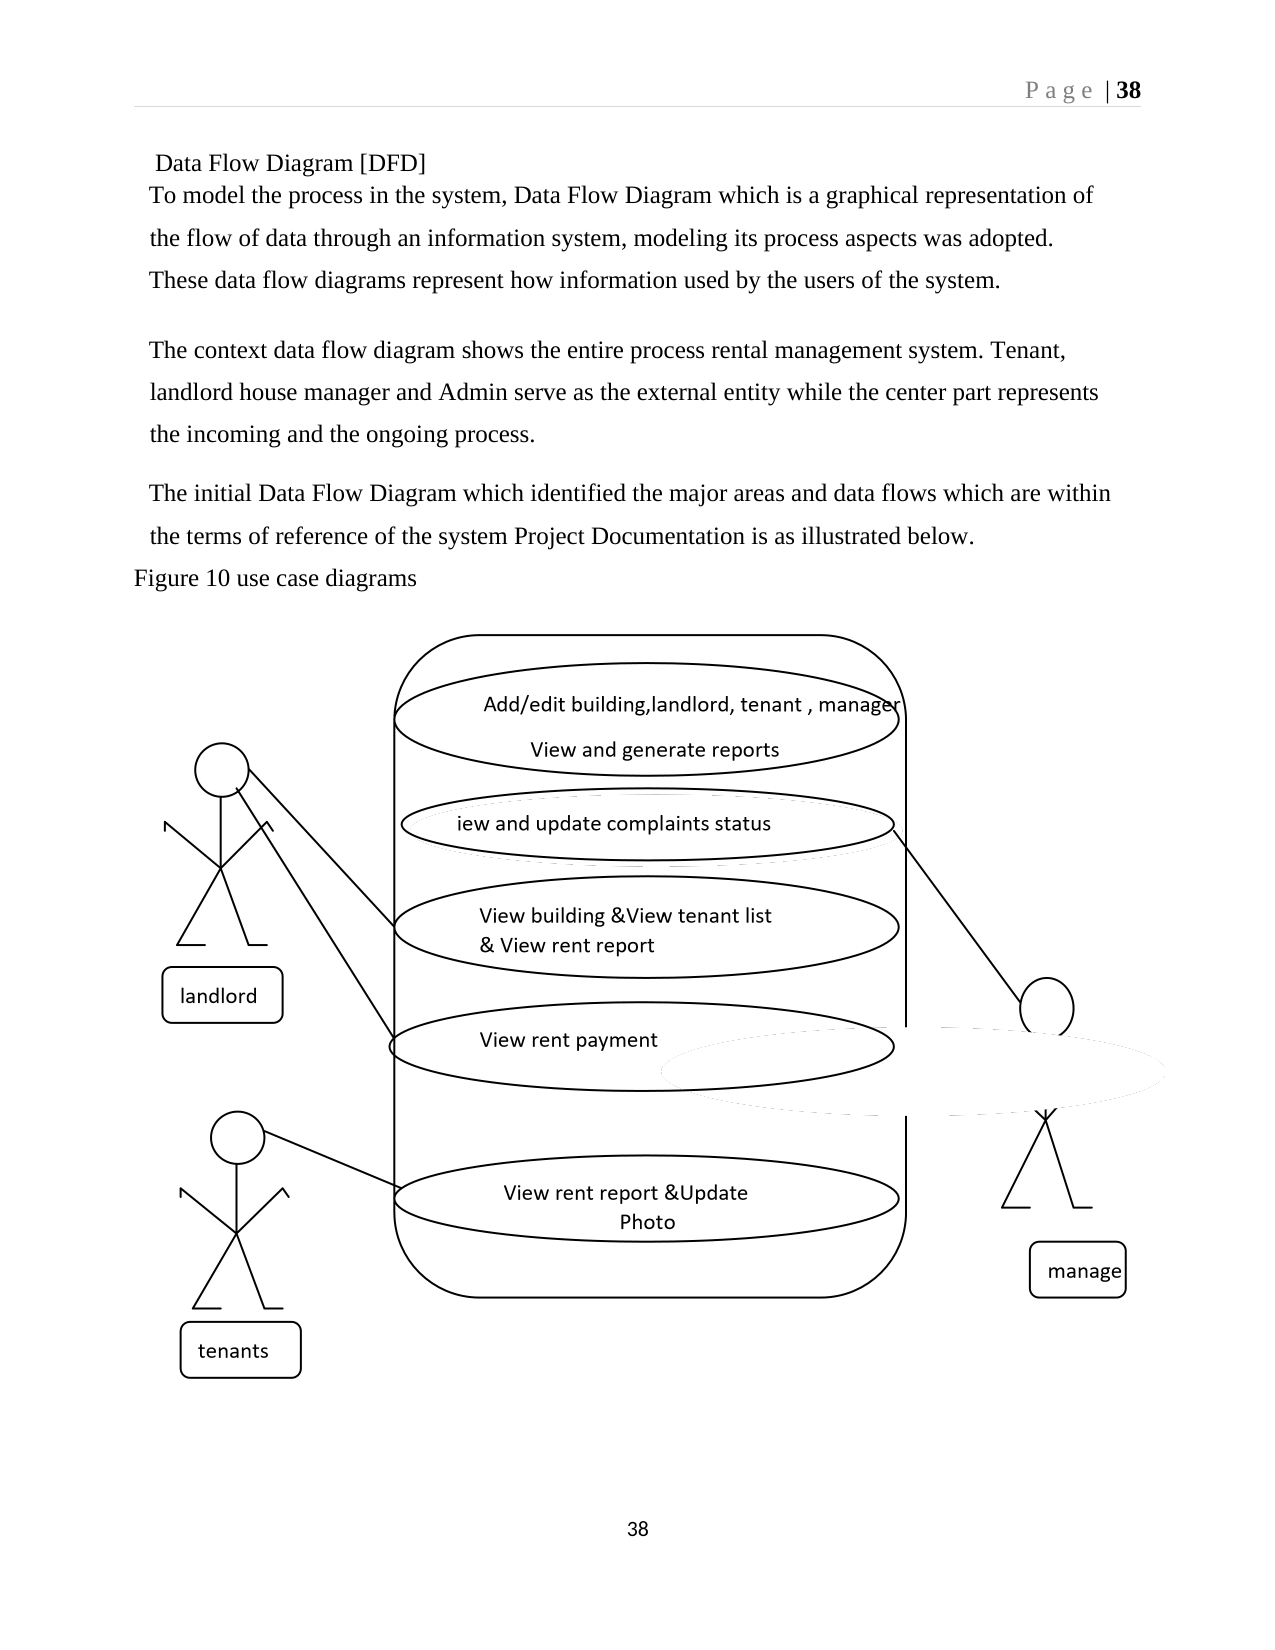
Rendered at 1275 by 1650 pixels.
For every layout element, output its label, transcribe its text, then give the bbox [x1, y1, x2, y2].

text The context data flow diagram shows the entire process rental management system. Tenant, landlord house manager and Admin serve as the external entity while the center part represents the incoming and the ongoing process. [148, 335, 1126, 448]
text The initial Data Flow Diagram which identified the major areas and data flows which are within the terms of reference of the system Project Documentation is as illustrated below. [148, 478, 1126, 549]
text Figure 10 use case diagrams [134, 563, 1126, 592]
text To model the process in the system, Data Flow Diagram which is a graphical representation of the flow of data through an information system, modeling its process aspects was adopted. [148, 180, 1126, 251]
text These data flow diagrams represent how information used by the users of the system. [148, 266, 1126, 294]
picture [160, 633, 1166, 1379]
subtitle Data Flow Diagram [DFD] [148, 148, 1126, 177]
